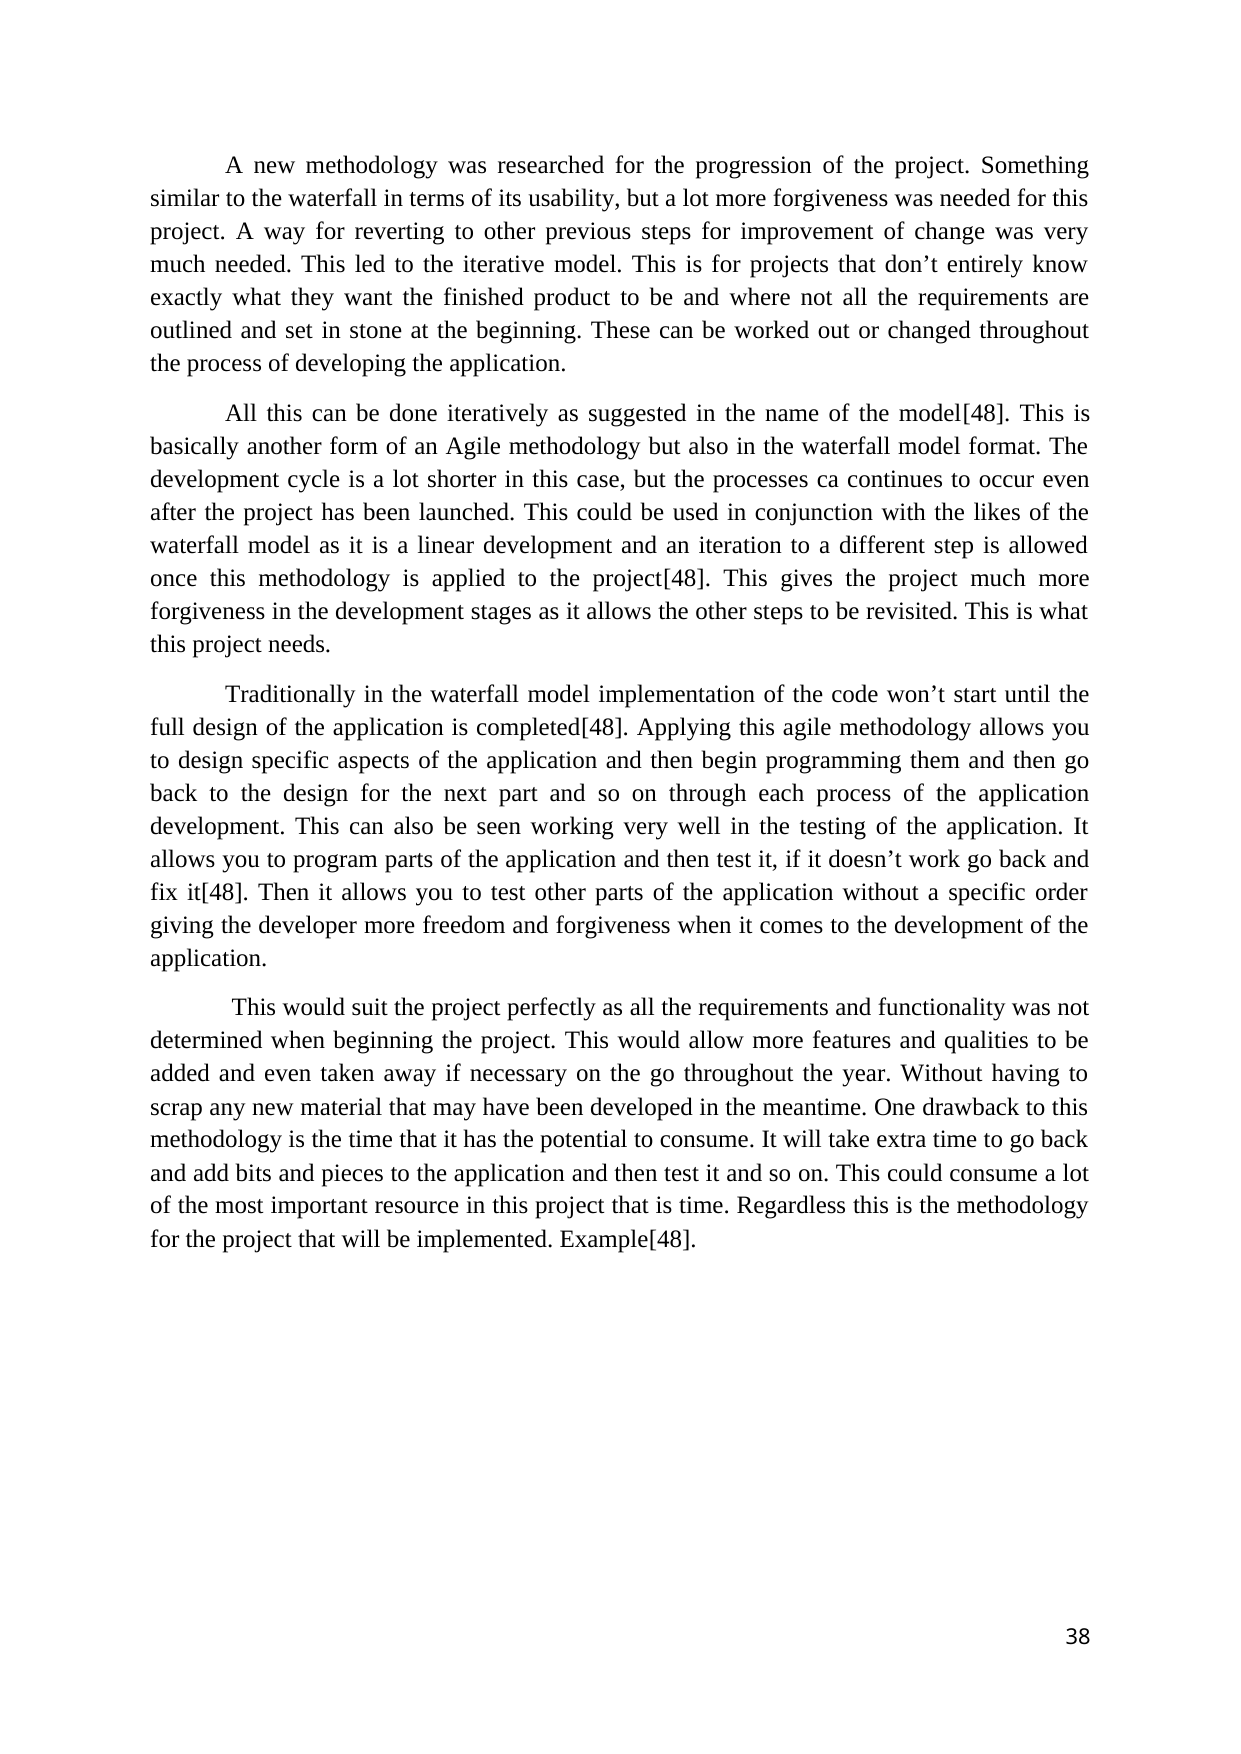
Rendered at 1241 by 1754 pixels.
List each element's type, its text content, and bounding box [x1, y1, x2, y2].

text All this can be done iteratively as suggested in the name of the model[48]. This is basically another form of an Agile methodology but also in the waterfall model format. The development cycle is a lot shorter in this case, but the processes ca continues to occur even after the project has been launched. This could be used in conjunction with the likes of the waterfall model as it is a linear development and an iteration to a different step is allowed once this methodology is applied to the project[48]. This gives the project much more forgiveness in the development stages as it allows the other steps to be revisited. This is what this project needs. [150, 398, 1090, 658]
text A new methodology was researched for the progression of the project. Something similar to the waterfall in terms of its usability, but a lot more forgiveness was needed for this project. A way for reverting to other previous steps for improvement of change was very much needed. This led to the iterative model. This is for projects that don’t entirely know exactly what they want the finished product to be and where not all the requirements are outlined and set in stone at the beginning. These can be worked out or changed throughout the process of developing the application. [150, 150, 1090, 377]
text This would suit the project perfectly as all the requirements and functionality was not determined when beginning the project. This would allow more features and qualities to be added and even taken away if necessary on the go throughout the year. Without having to scrap any new material that may have been developed in the meantime. One drawback to this methodology is the time that it has the potential to consume. It will take extra time to go back and add bits and pieces to the application and then test it and so on. This could consume a lot of the most important resource in this project that is time. Regardless this is the methodology for the project that will be implemented. Example[48]. [150, 992, 1090, 1252]
text Traditionally in the waterfall model implementation of the code won’t start until the full design of the application is completed[48]. Applying this agile methodology allows you to design specific aspects of the application and then begin programming them and then go back to the design for the next part and so on through each process of the application development. This can also be seen working very well in the testing of the application. It allows you to program parts of the application and then test it, if it doesn’t work go back and fix it[48]. Then it allows you to test other parts of the application without a specific order giving the developer more freedom and forgiveness when it comes to the development of the application. [150, 679, 1090, 972]
